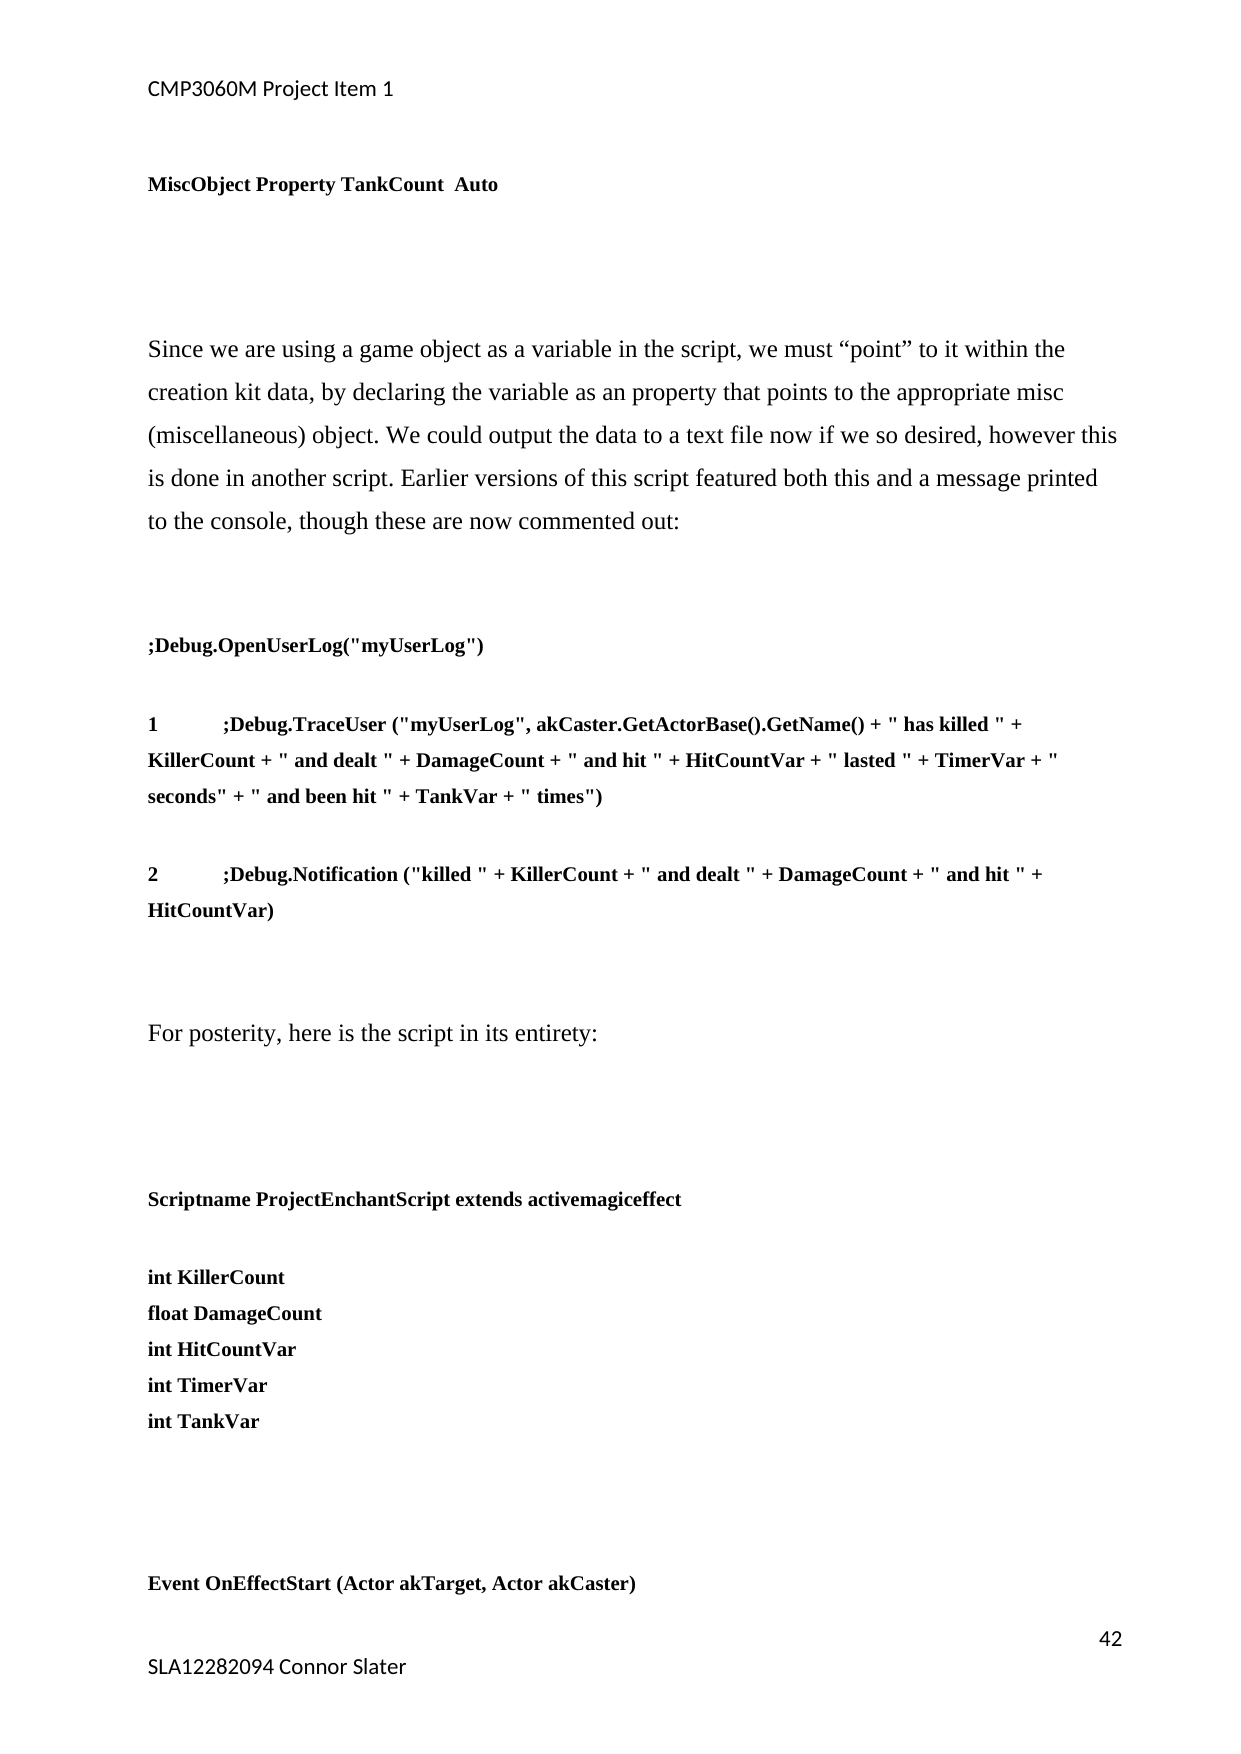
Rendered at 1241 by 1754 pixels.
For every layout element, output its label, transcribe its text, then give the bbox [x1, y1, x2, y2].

text int HitCountVar [148, 1337, 1122, 1361]
text int TankVar [148, 1409, 1122, 1433]
text Event OnEffectStart (Actor akTarget, Actor akCaster) [148, 1571, 1122, 1595]
text 2 ;Debug.Notification ("killed " + KillerCount + " and dealt " + DamageCount + " and hit " + HitCountVar) [148, 862, 1122, 922]
text float DamageCount [148, 1301, 1122, 1325]
text 1 ;Debug.TraceUser ("myUserLog", akCaster.GetActorBase().GetName() + " has killed " + KillerCount + " and dealt " + DamageCount + " and hit " + HitCountVar + " lasted " + TimerVar + " seconds" + " and been hit " + TankVar + " times") [148, 711, 1122, 808]
text Since we are using a game object as a variable in the script, we must “point” to it within the creation kit data, by declaring the variable as an property that points to the appropriate misc (miscellaneous) object. We could output the data to a text file now if we so desired, however this is done in another script. Earlier versions of this script featured both this and a message printed to the console, though these are now commented out: [148, 334, 1122, 535]
text ;Debug.OpenUserLog("myUserLog") [148, 633, 1122, 657]
text int KillerCount [148, 1265, 1122, 1289]
text For posterity, here is the script in its entirety: [148, 1018, 1122, 1046]
text MiscObject Property TankCount Auto [148, 172, 1122, 196]
text int TimerVar [148, 1373, 1122, 1397]
text Scriptname ProjectEnchantScript extends activemagiceffect [148, 1187, 1122, 1211]
